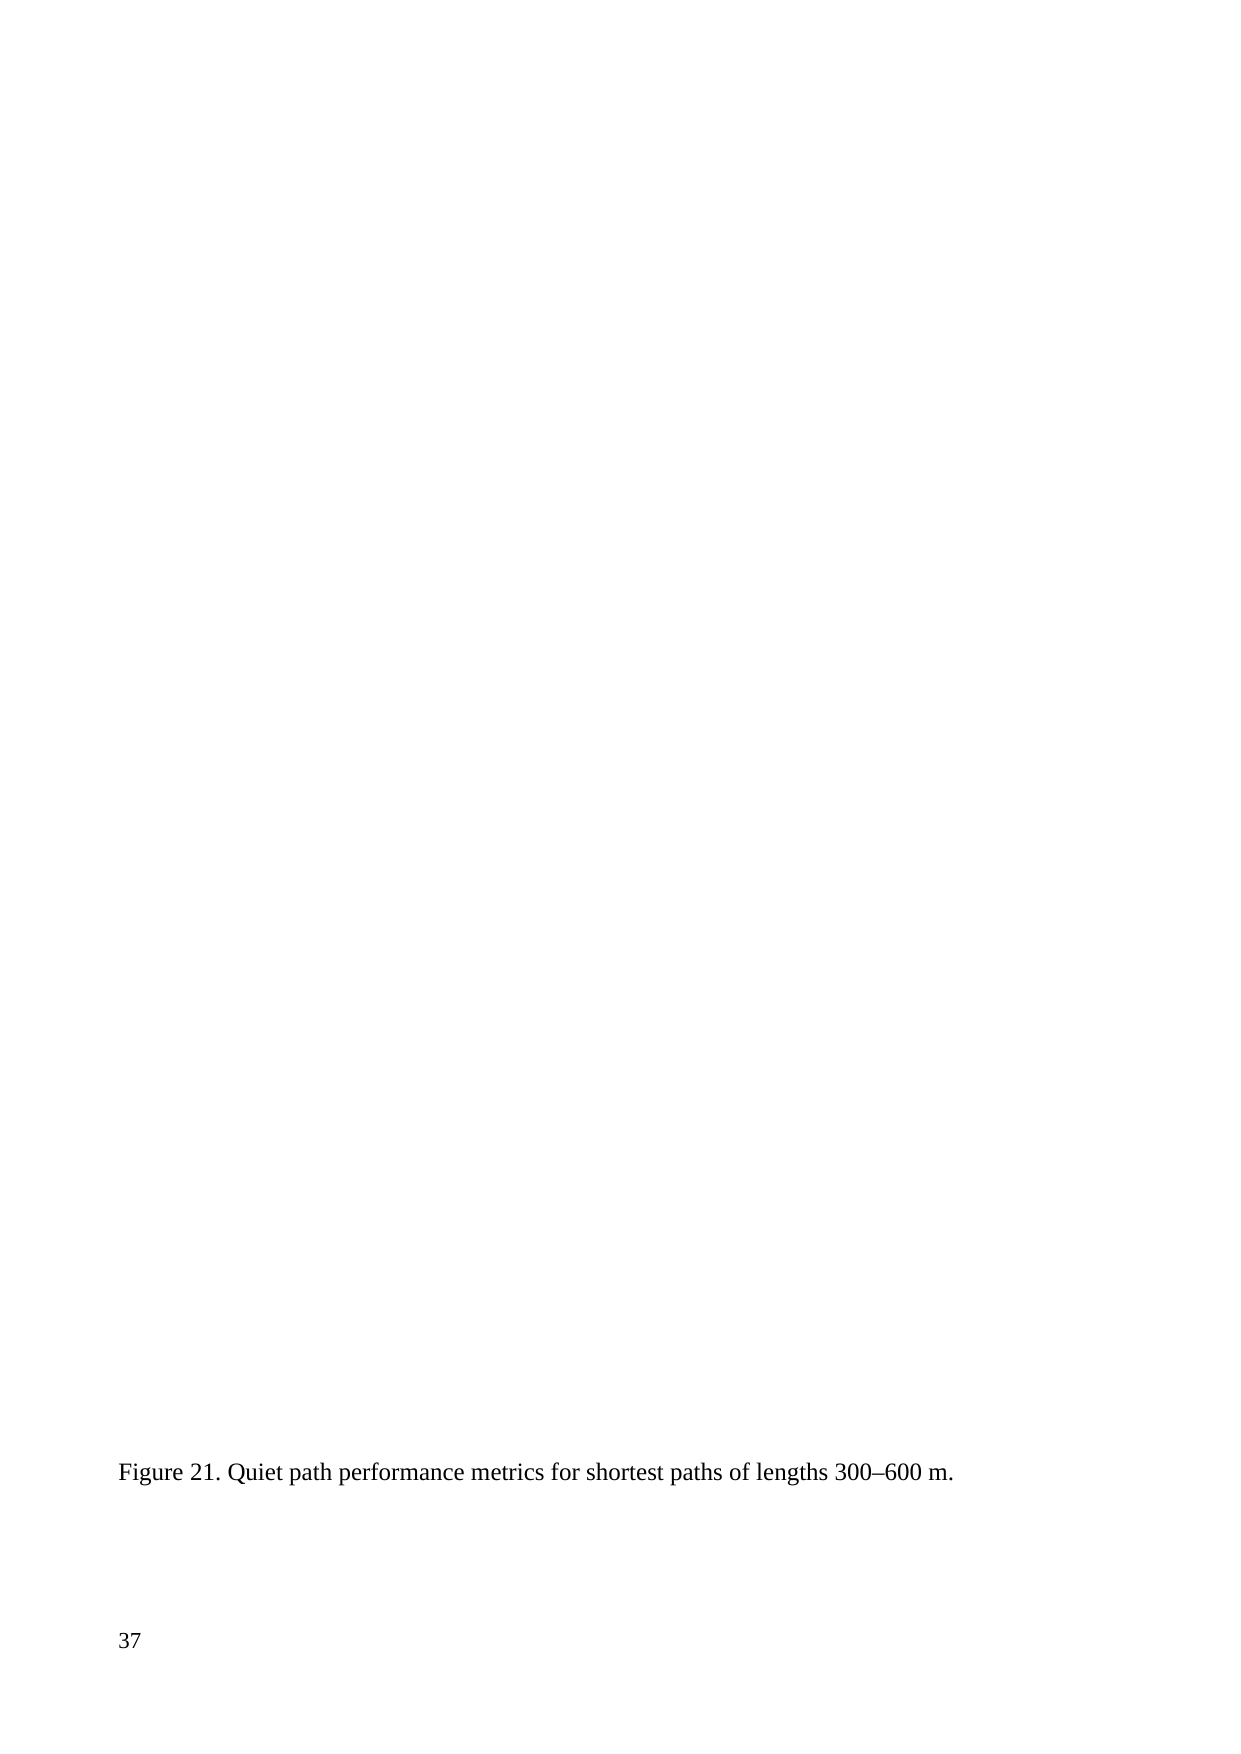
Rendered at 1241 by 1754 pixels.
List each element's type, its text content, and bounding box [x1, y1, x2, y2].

text Figure 21. Quiet path performance metrics for shortest paths of lengths 300–600 m. [118, 148, 1122, 1486]
